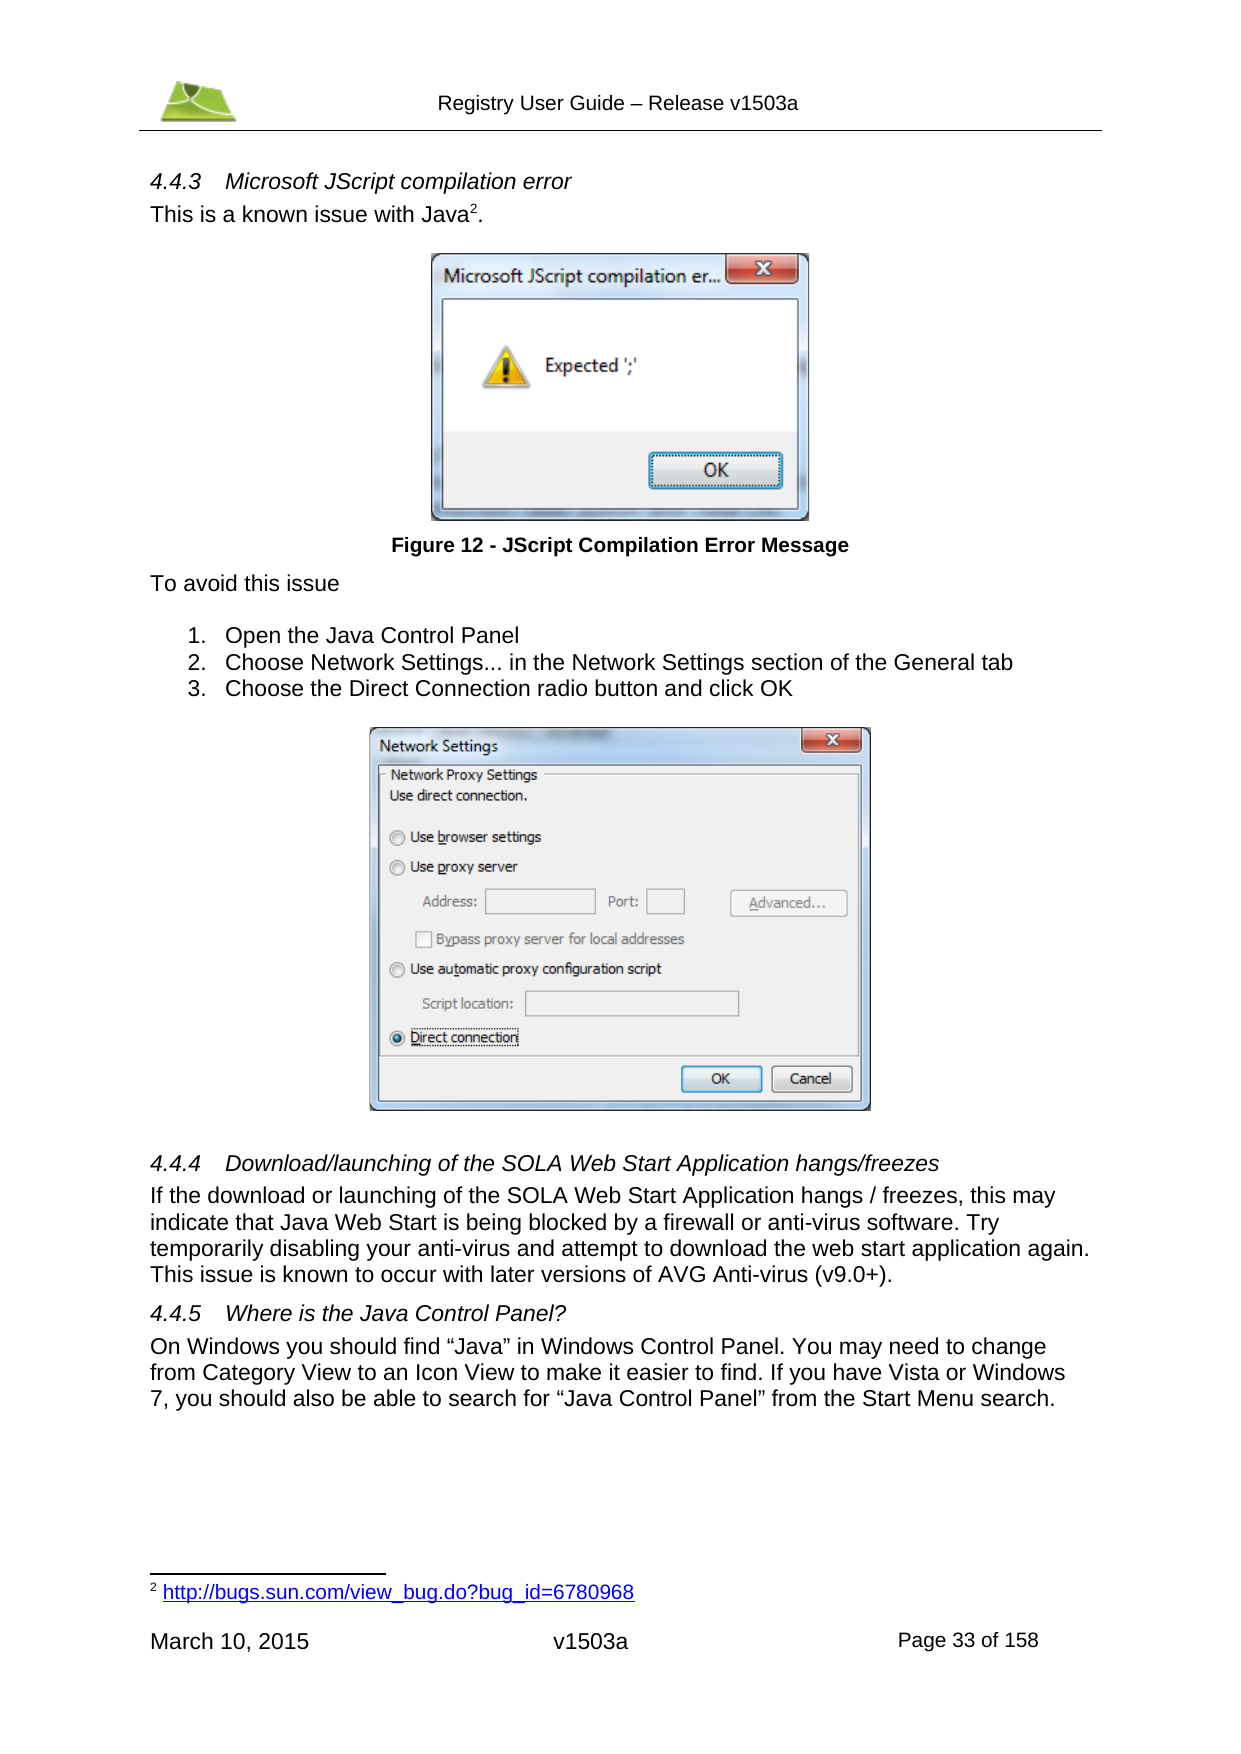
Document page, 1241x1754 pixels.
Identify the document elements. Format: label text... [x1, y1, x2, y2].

list Choose Network Settings... in the Network Settings section of the General tab [187, 649, 1090, 675]
subtitle Microsoft JScript compilation error [150, 168, 1090, 194]
list Open the Java Control Panel [187, 622, 1090, 649]
text If the download or launching of the SOLA Web Start Application hangs / freezes, this may indicate that Java Web Start is being blocked by a firewall or anti-virus software. Try temporarily disabling your anti-virus and attempt to download the web start application again. This issue is known to occur with later versions of AVG Anti-virus (v9.0+). [150, 1182, 1090, 1287]
picture [369, 727, 871, 1111]
text This is a known issue with Java. [150, 201, 1090, 227]
text To avoid this issue [150, 570, 1090, 596]
list Choose the Direct Connection radio button and click OK [187, 675, 1090, 701]
picture [431, 253, 810, 521]
subtitle Where is the Java Control Panel? [150, 1300, 1090, 1326]
subtitle Download/launching of the SOLA Web Start Application hangs/freezes [150, 1149, 1090, 1176]
picture [150, 75, 244, 130]
text Figure 12 - JScript Compilation Error Message [150, 533, 1090, 557]
text On Windows you should find “Java” in Windows Control Panel. You may need to change from Category View to an Icon View to make it easier to find. If you have Vista or Windows 7, you should also be able to search for “Java Control Panel” from the Start Menu search. [150, 1333, 1090, 1412]
